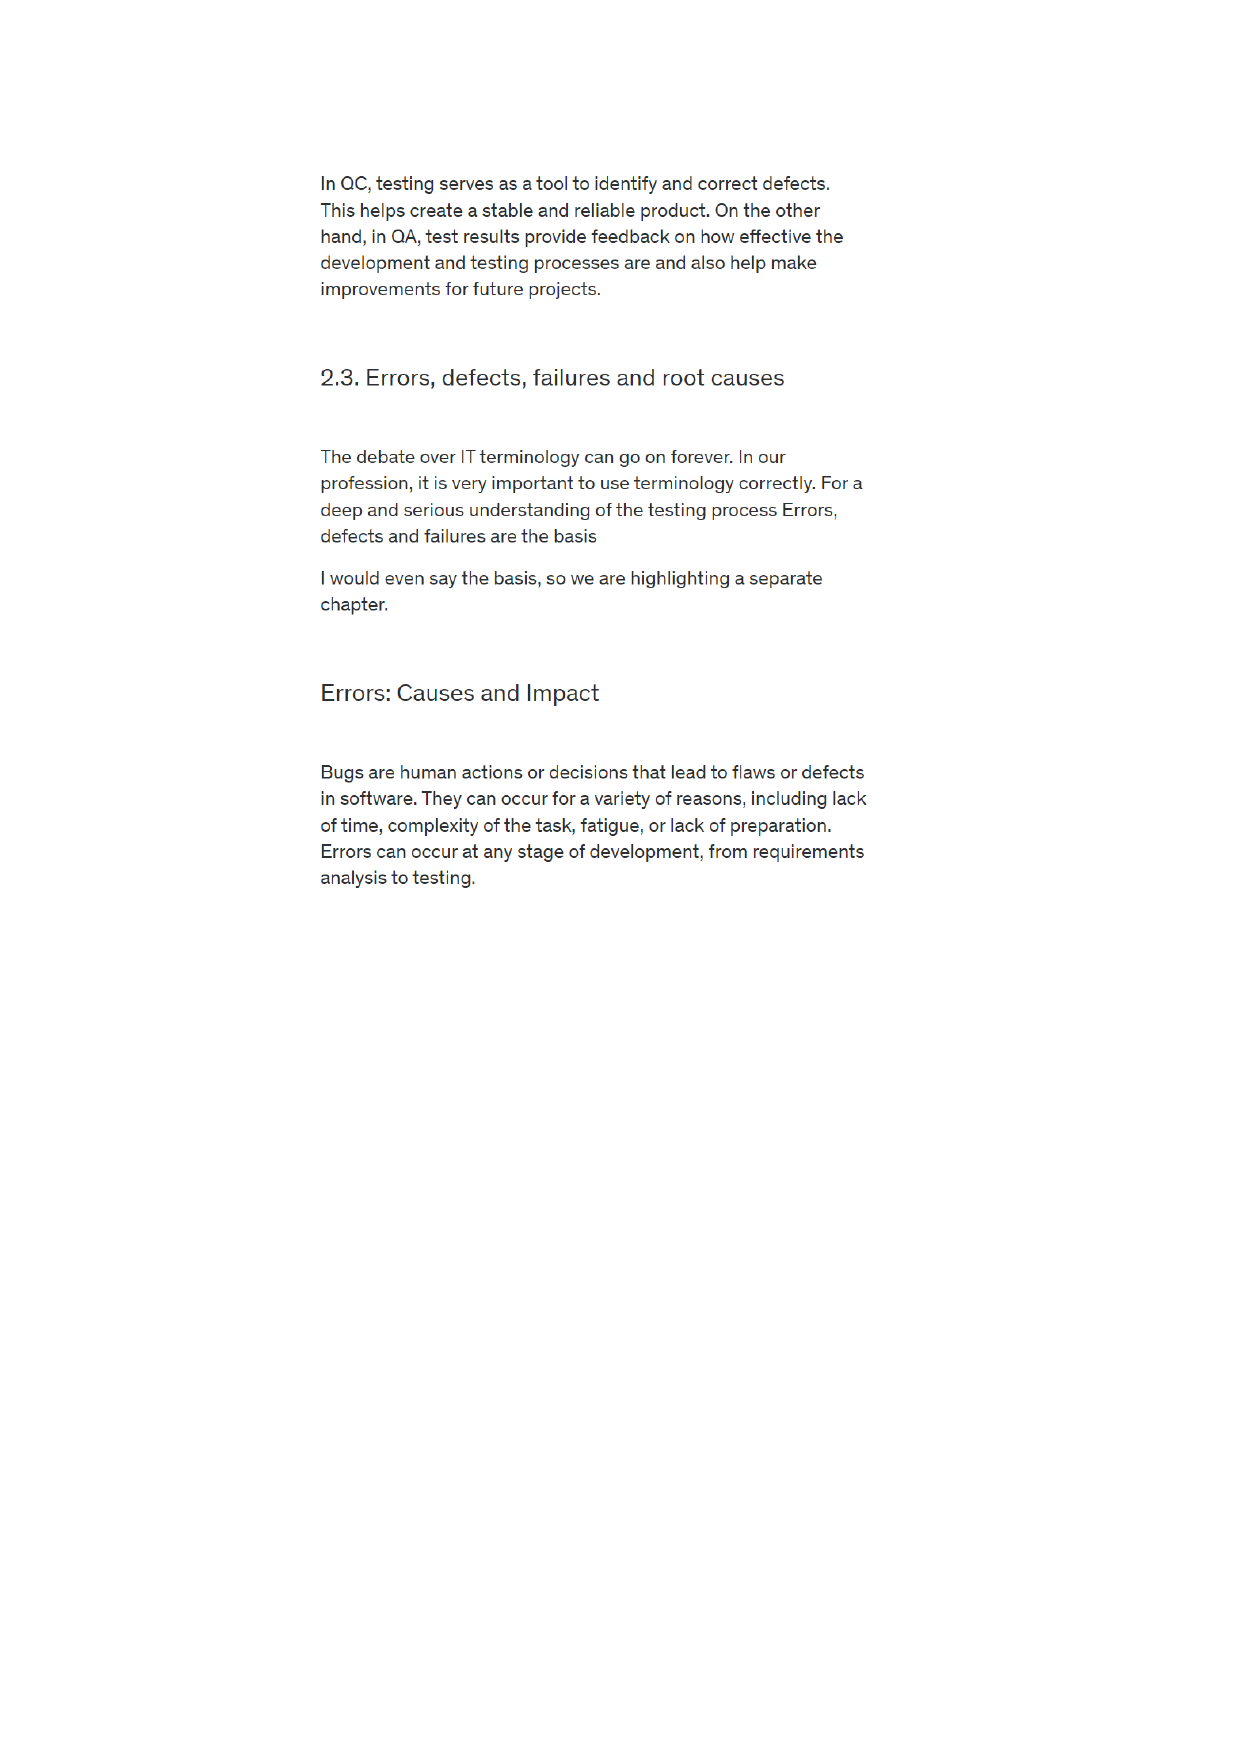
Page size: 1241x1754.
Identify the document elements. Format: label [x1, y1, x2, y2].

picture [150, 150, 1091, 920]
